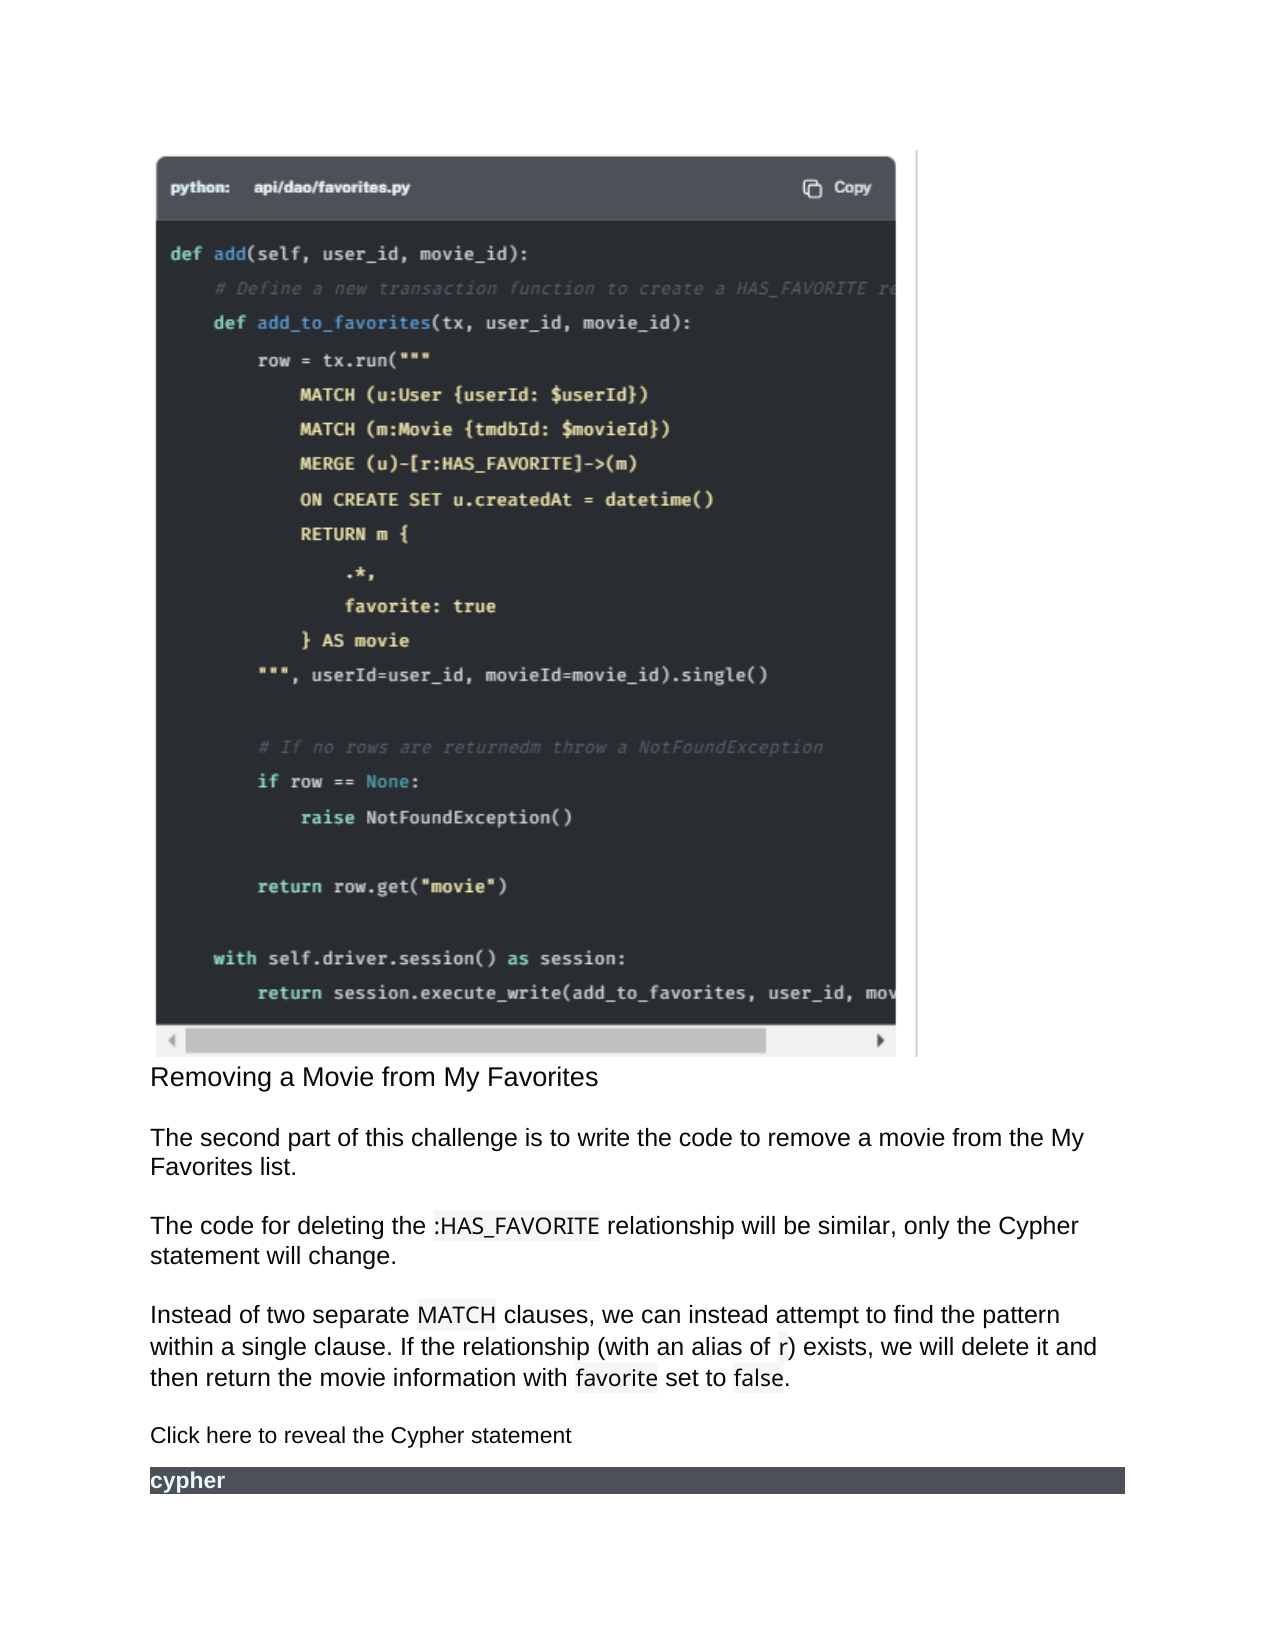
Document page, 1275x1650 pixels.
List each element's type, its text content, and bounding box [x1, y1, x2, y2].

text cypher [150, 1467, 1125, 1494]
text Instead of two separate MATCH clauses, we can instead attempt to find the pattern within a single clause. If the relationship (with an alias of r) exists, we will delete it and then return the movie information with favorite set to false. [150, 1299, 1125, 1393]
subtitle Removing a Movie from My Favorites [150, 1061, 1125, 1092]
text The second part of this challenge is to write the code to remove a movie from the My Favorites list. [150, 1123, 1125, 1181]
picture [150, 150, 918, 1057]
text The code for deleting the :HAS_FAVORITE relationship will be similar, only the Cypher statement will change. [150, 1210, 1125, 1270]
text Click here to reveal the Cypher statement [150, 1422, 1125, 1448]
